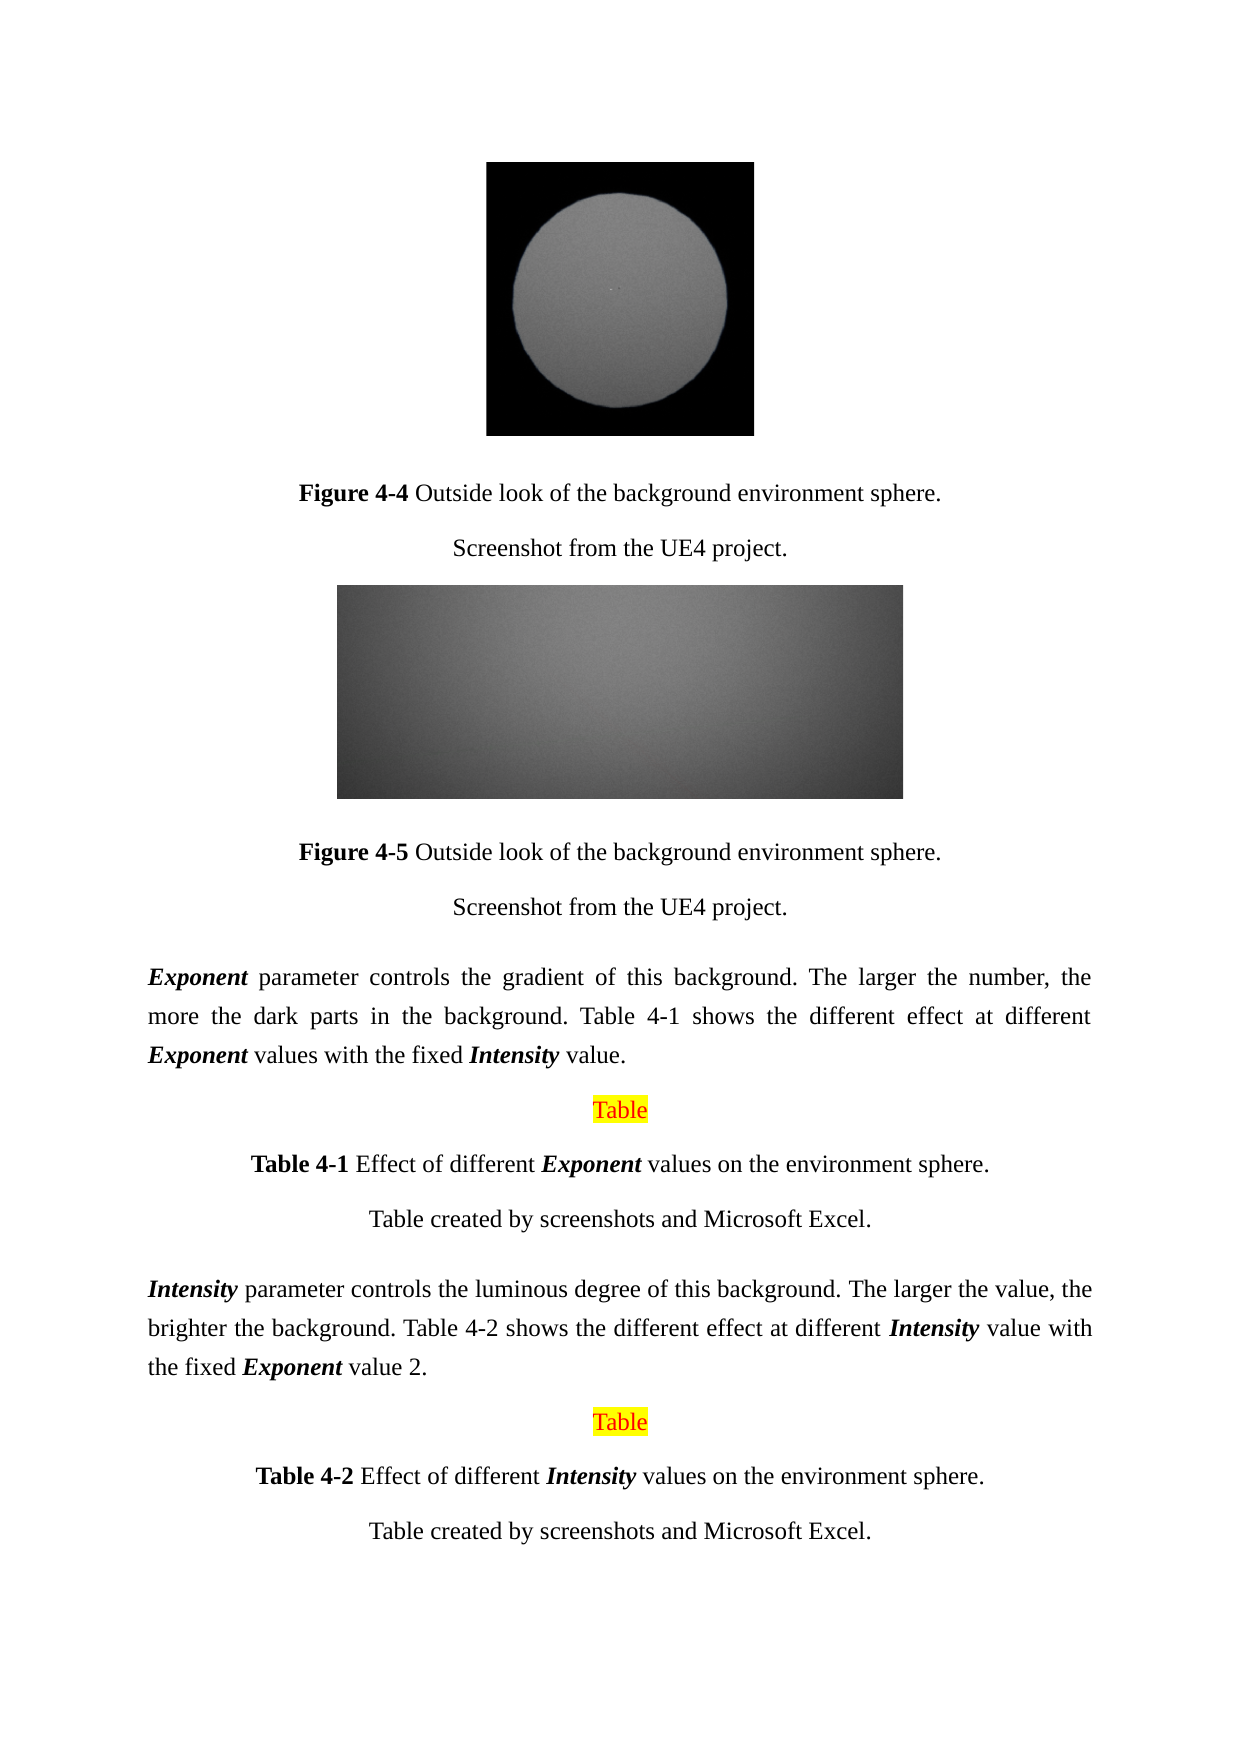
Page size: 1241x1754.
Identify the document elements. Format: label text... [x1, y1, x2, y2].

text Table [148, 1093, 1092, 1125]
text Exponent parameter controls the gradient of this background. The larger the number, the more the dark parts in the background. Table 4-1 shows the different effect at different Exponent values with the fixed Intensity value. [148, 961, 1092, 1071]
text Table [148, 1405, 1092, 1437]
text Figure 4-5 Outside look of the background environment sphere. [148, 835, 1092, 868]
picture [337, 585, 904, 799]
text Figure 4-4 Outside look of the background environment sphere. [148, 477, 1092, 509]
text Table 4-2 Effect of different Intensity values on the environment sphere. [148, 1459, 1092, 1492]
text Table created by screenshots and Microsoft Excel. [148, 1202, 1092, 1234]
text Table 4-1 Effect of different Exponent values on the environment sphere. [148, 1147, 1092, 1180]
text Table created by screenshots and Microsoft Excel. [148, 1514, 1092, 1546]
text Screenshot from the UE4 project. [148, 890, 1092, 922]
text Intensity parameter controls the luminous degree of this background. The larger the value, the brighter the background. Table 4-2 shows the different effect at different Intensity value with the fixed Exponent value 2. [148, 1273, 1092, 1383]
picture [486, 162, 755, 436]
text Screenshot from the UE4 project. [148, 531, 1092, 564]
